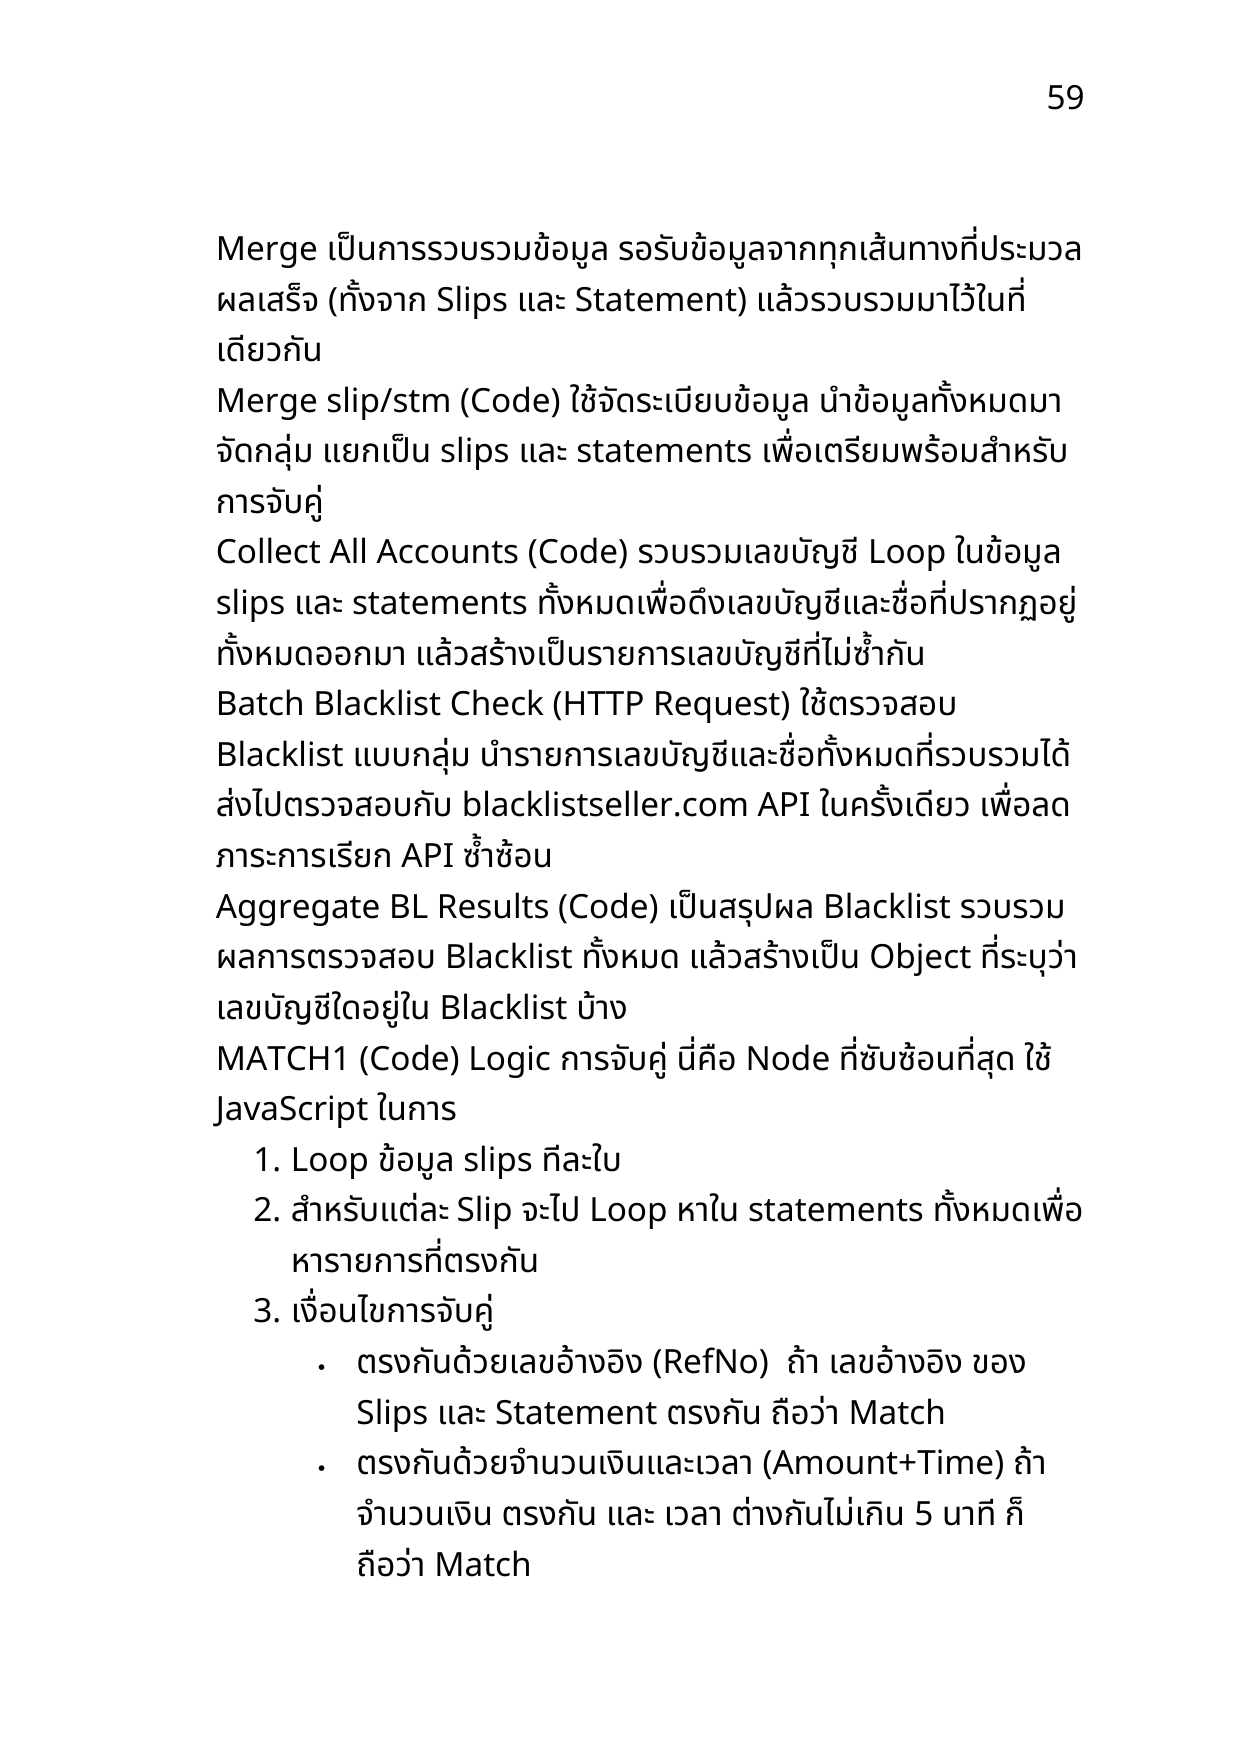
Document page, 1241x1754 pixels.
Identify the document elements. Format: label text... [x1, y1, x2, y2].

list ตรงกันด้วยจำนวนเงินและเวลา (Amount+Time) ถ้า จำนวนเงิน ตรงกัน และ เวลา ต่างกันไม่เกิน 5 นาที ก็ถือว่า Match [319, 1439, 1090, 1591]
text Aggregate BL Results (Code) เป็นสรุปผล Blacklist รวบรวมผลการตรวจสอบ Blacklist ทั้งหมด แล้วสร้างเป็น Object ที่ระบุว่าเลขบัญชีใดอยู่ใน Blacklist บ้าง [216, 882, 1090, 1034]
list สำหรับแต่ละSlip จะไป Loop หาใน statements ทั้งหมดเพื่อหารายการที่ตรงกัน [253, 1186, 1090, 1287]
text Collect All Accounts (Code) รวบรวมเลขบัญชี Loop ในข้อมูล slips และ statements ทั้งหมดเพื่อดึงเลขบัญชีและชื่อที่ปรากฏอยู่ทั้งหมดออกมา แล้วสร้างเป็นรายการเลขบัญชีที่ไม่ซ้ำกัน [216, 528, 1090, 680]
list Loop ข้อมูล slips ทีละใบ [253, 1136, 1090, 1186]
text Batch Blacklist Check (HTTP Request) ใช้ตรวจสอบ Blacklist แบบกลุ่ม นำรายการเลขบัญชีและชื่อทั้งหมดที่รวบรวมได้ ส่งไปตรวจสอบกับ blacklistseller.com API ในครั้งเดียว เพื่อลดภาระการเรียก API ซ้ำซ้อน [216, 680, 1090, 882]
list เงื่อนไขการจับคู่ [253, 1287, 1090, 1338]
text MATCH1 (Code) Logic การจับคู่ นี่คือ Node ที่ซับซ้อนที่สุด ใช้ JavaScript ในการ [216, 1034, 1090, 1136]
text Merge slip/stm (Code) ใช้จัดระเบียบข้อมูล นำข้อมูลทั้งหมดมาจัดกลุ่ม แยกเป็น slips และ statements เพื่อเตรียมพร้อมสำหรับการจับคู่ [216, 377, 1090, 528]
text Merge เป็นการรวบรวมข้อมูล รอรับข้อมูลจากทุกเส้นทางที่ประมวลผลเสร็จ (ทั้งจาก Slips และ Statement) แล้วรวบรวมมาไว้ในที่เดียวกัน [216, 225, 1090, 377]
list ตรงกันด้วยเลขอ้างอิง (RefNo) ถ้า เลขอ้างอิง ของ Slips และ Statement ตรงกัน ถือว่า Match [319, 1338, 1090, 1439]
